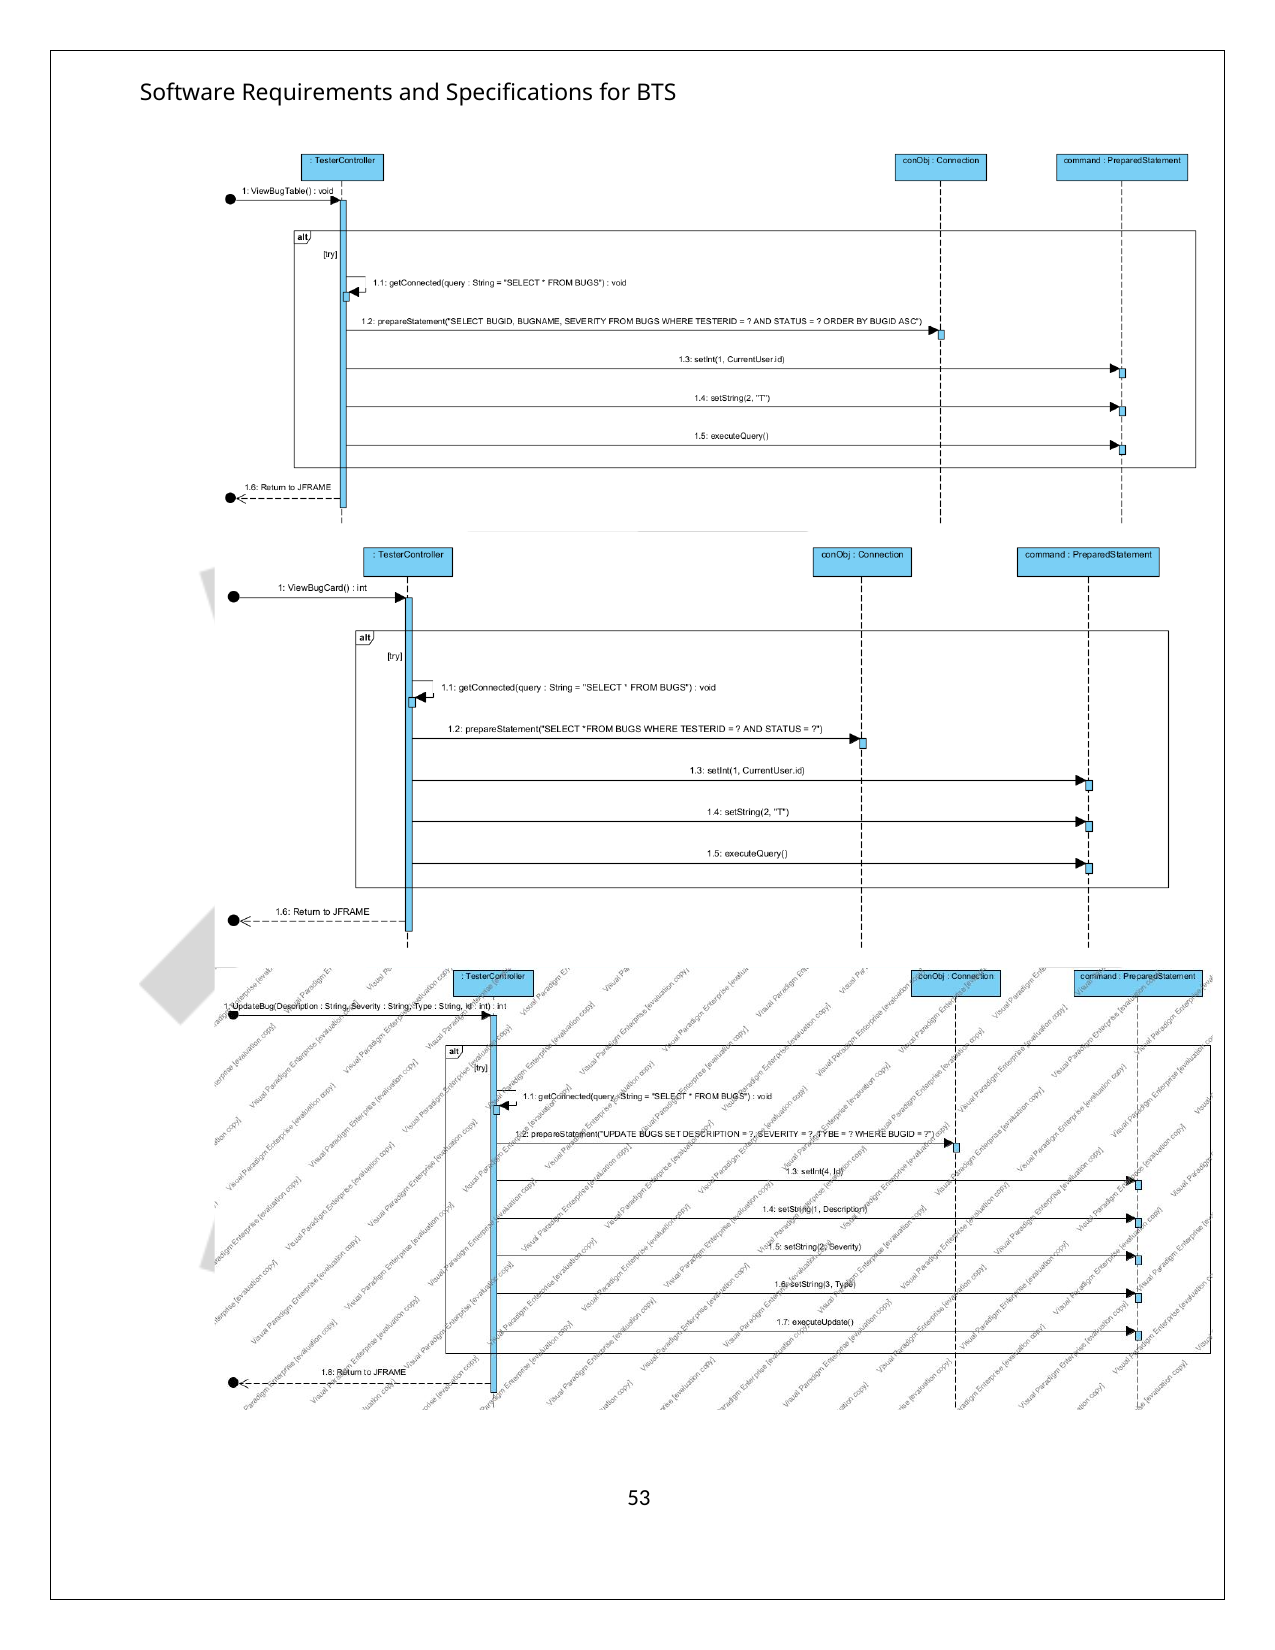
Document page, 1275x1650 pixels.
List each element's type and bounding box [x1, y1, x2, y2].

picture [214, 532, 1213, 967]
picture [214, 968, 1213, 1410]
picture [214, 139, 1213, 531]
